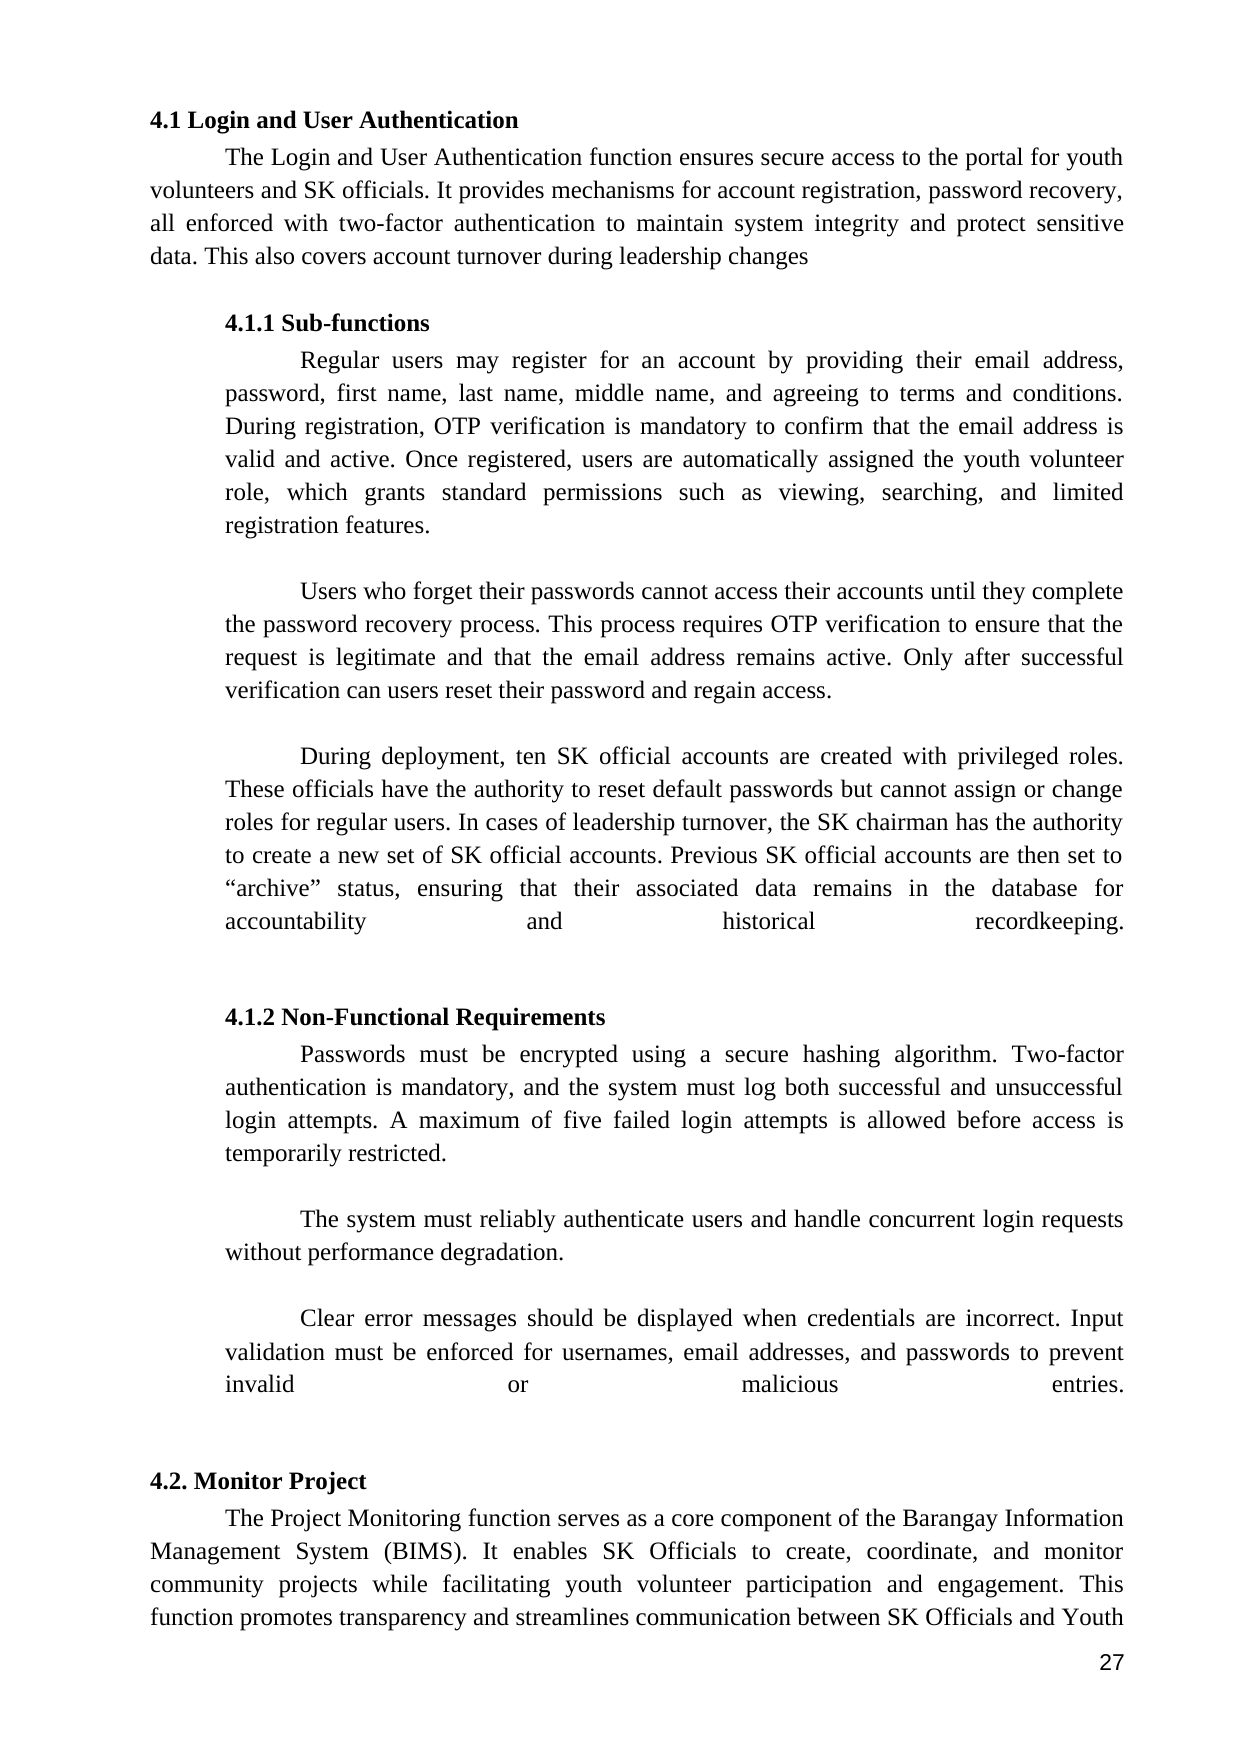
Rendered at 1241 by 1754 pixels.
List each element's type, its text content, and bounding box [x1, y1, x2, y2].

subtitle 4.1.2 Non-Functional Requirements [150, 1002, 1124, 1031]
text Passwords must be encrypted using a secure hashing algorithm. Two-factor authentication is mandatory, and the system must log both successful and unsuccessful login attempts. A maximum of five failed login attempts is allowed before access is temporarily restricted. [225, 1039, 1124, 1167]
text Users who forget their passwords cannot access their accounts until they complete the password recovery process. This process requires OTP verification to ensure that the request is legitimate and that the email address remains active. Only after successful verification can users reset their password and regain access. [225, 543, 1124, 704]
text Regular users may register for an account by providing their email address, password, first name, last name, middle name, and agreeing to terms and conditions. During registration, OTP verification is mandatory to confirm that the email address is valid and active. Once registered, users are automatically assigned the youth volunteer role, which grants standard permissions such as viewing, searching, and limited registration features. [225, 345, 1124, 539]
text The system must reliably authenticate users and handle concurrent login requests without performance degradation. [225, 1204, 1124, 1266]
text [150, 1503, 1124, 1631]
subtitle 4.1 Login and User Authentication [75, 105, 1124, 134]
text Clear error messages should be displayed when credentials are incorrect. Input validation must be enforced for usernames, email addresses, and passwords to prevent invalid or malicious entries. [225, 1303, 1124, 1428]
subtitle 4.2. Monitor Project [150, 1466, 1124, 1494]
text During deployment, ten SK official accounts are created with privileged roles. These officials have the authority to reset default passwords but cannot assign or change roles for regular users. In cases of leadership turnover, the SK chairman has the authority to create a new set of SK official accounts. Previous SK official accounts are then set to “archive” status, ensuring that their associated data remains in the database for accountability and historical recordkeeping. [225, 708, 1124, 965]
text The Login and User Authentication function ensures secure access to the portal for youth volunteers and SK officials. It provides mechanisms for account registration, password recovery, all enforced with two-factor authentication to maintain system integrity and protect sensitive data. This also covers account turnover during leadership changes [150, 142, 1124, 270]
subtitle 4.1.1 Sub-functions [150, 308, 1124, 336]
